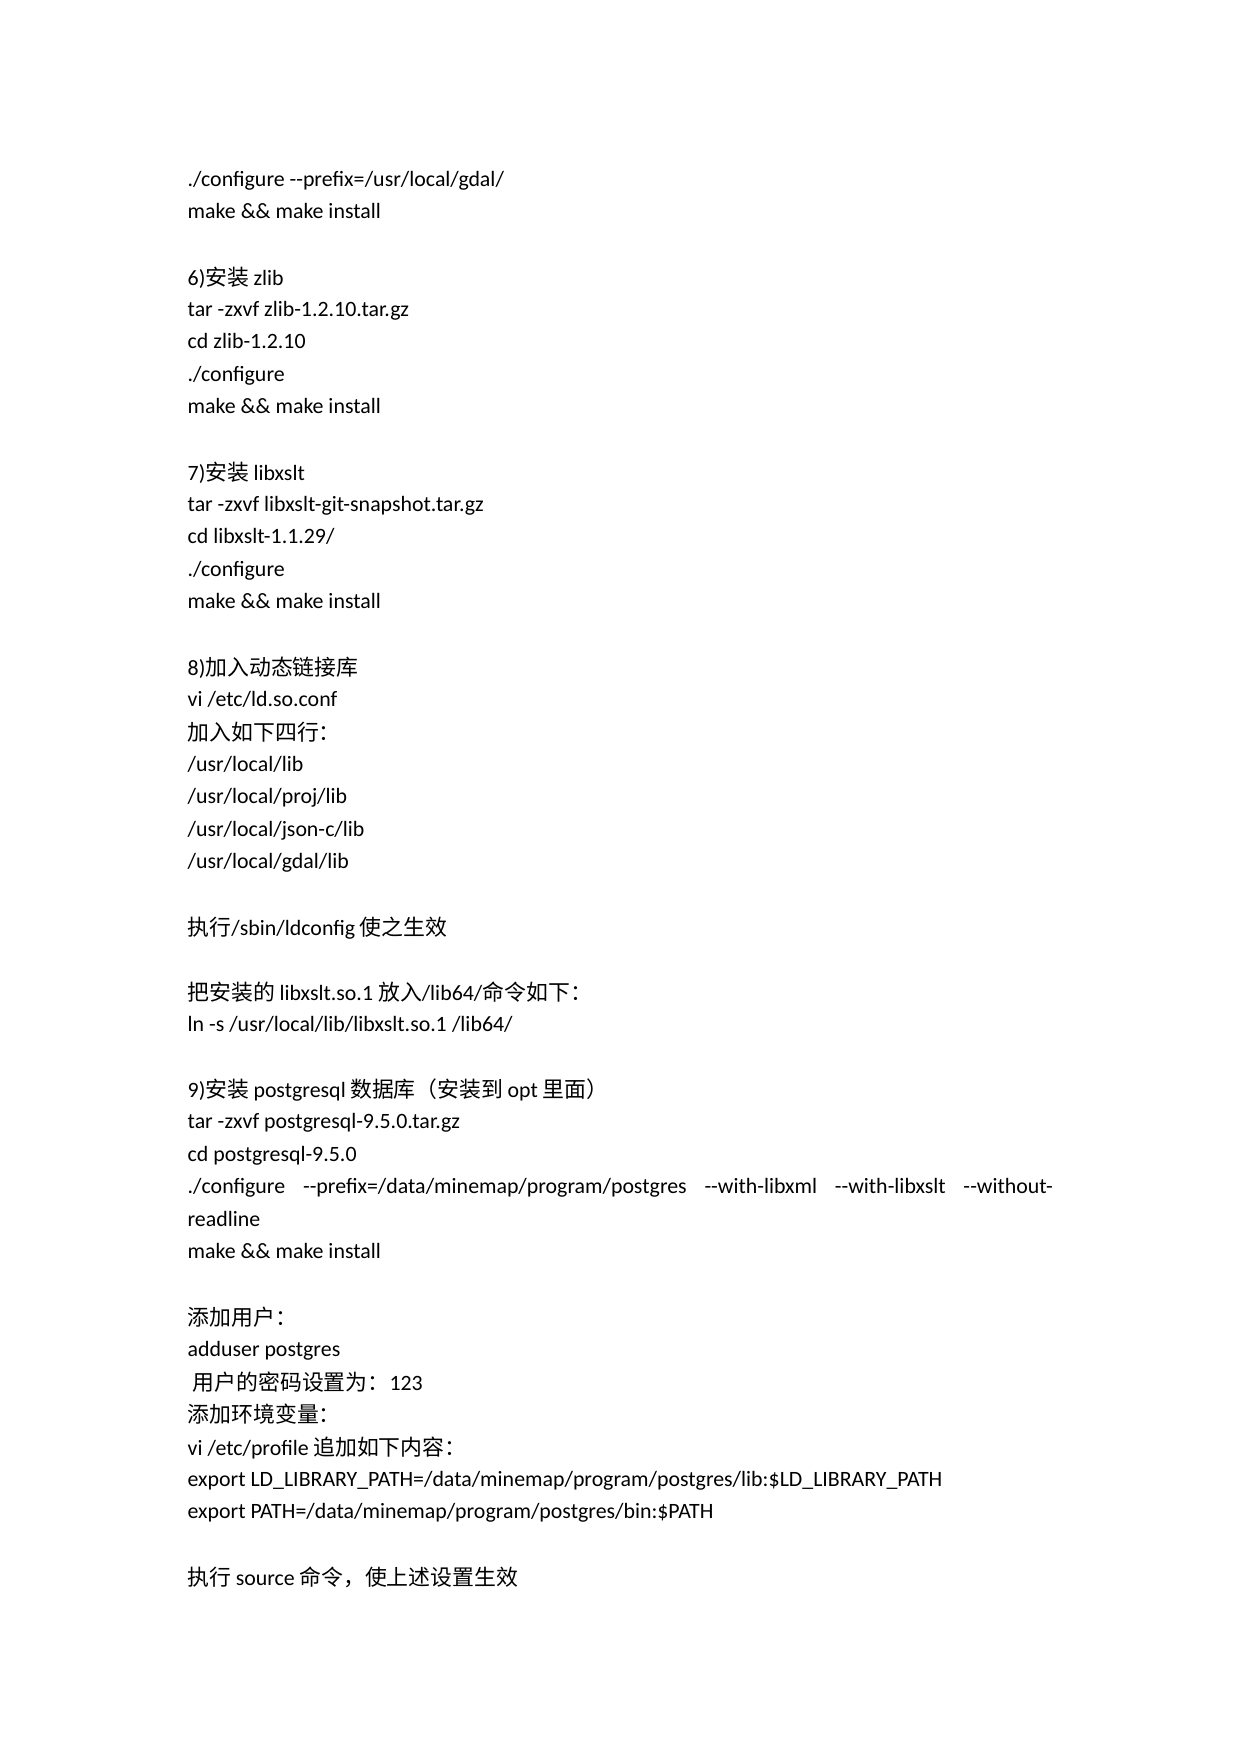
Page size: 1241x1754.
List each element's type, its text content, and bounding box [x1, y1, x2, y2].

text make && make install [187, 194, 1053, 227]
text tar -zxvf zlib-1.2.10.tar.gz [187, 292, 1053, 324]
text ./configure [187, 357, 1053, 389]
text export LD_LIBRARY_PATH=/data/minemap/program/postgres/lib:$LD_LIBRARY_PATH [187, 1462, 1053, 1494]
text make && make install [187, 1234, 1053, 1267]
text ln -s /usr/local/lib/libxslt.so.1 /lib64/ [187, 1007, 1053, 1039]
text 9)安装postgresql数据库（安装到opt里面） [187, 1072, 1053, 1104]
text 加入如下四行： [187, 714, 1053, 747]
text 8)加入动态链接库 [187, 649, 1053, 682]
text cd postgresql-9.5.0 [187, 1137, 1053, 1169]
text tar -zxvf postgresql-9.5.0.tar.gz [187, 1104, 1053, 1137]
text vi /etc/profile追加如下内容： [187, 1429, 1053, 1462]
text ./configure --prefix=/usr/local/gdal/ [187, 162, 1053, 194]
text 6)安装zlib [187, 259, 1053, 292]
text /usr/local/gdal/lib [187, 844, 1053, 877]
text /usr/local/proj/lib [187, 779, 1053, 812]
text /usr/local/json-c/lib [187, 812, 1053, 844]
text export PATH=/data/minemap/program/postgres/bin:$PATH [187, 1494, 1053, 1527]
text 添加环境变量： [187, 1397, 1053, 1429]
text /usr/local/lib [187, 747, 1053, 779]
text 执行/sbin/ldconfig使之生效 [187, 909, 1053, 942]
text 把安装的libxslt.so.1 放入/lib64/命令如下： [187, 974, 1053, 1007]
text cd libxslt-1.1.29/ [187, 519, 1053, 552]
text make && make install [187, 584, 1053, 617]
text 7)安装libxslt [187, 454, 1053, 487]
text 执行source命令，使上述设置生效 [187, 1559, 1053, 1592]
text vi /etc/ld.so.conf [187, 682, 1053, 714]
text 添加用户： [187, 1299, 1053, 1332]
text cd zlib-1.2.10 [187, 324, 1053, 357]
text tar -zxvf libxslt-git-snapshot.tar.gz [187, 487, 1053, 519]
text 用户的密码设置为：123 [187, 1364, 1053, 1397]
text ./configure --prefix=/data/minemap/program/postgres --with-libxml --with-libxslt --without-readline [187, 1169, 1053, 1234]
text make && make install [187, 389, 1053, 422]
text ./configure [187, 552, 1053, 584]
text adduser postgres [187, 1332, 1053, 1364]
